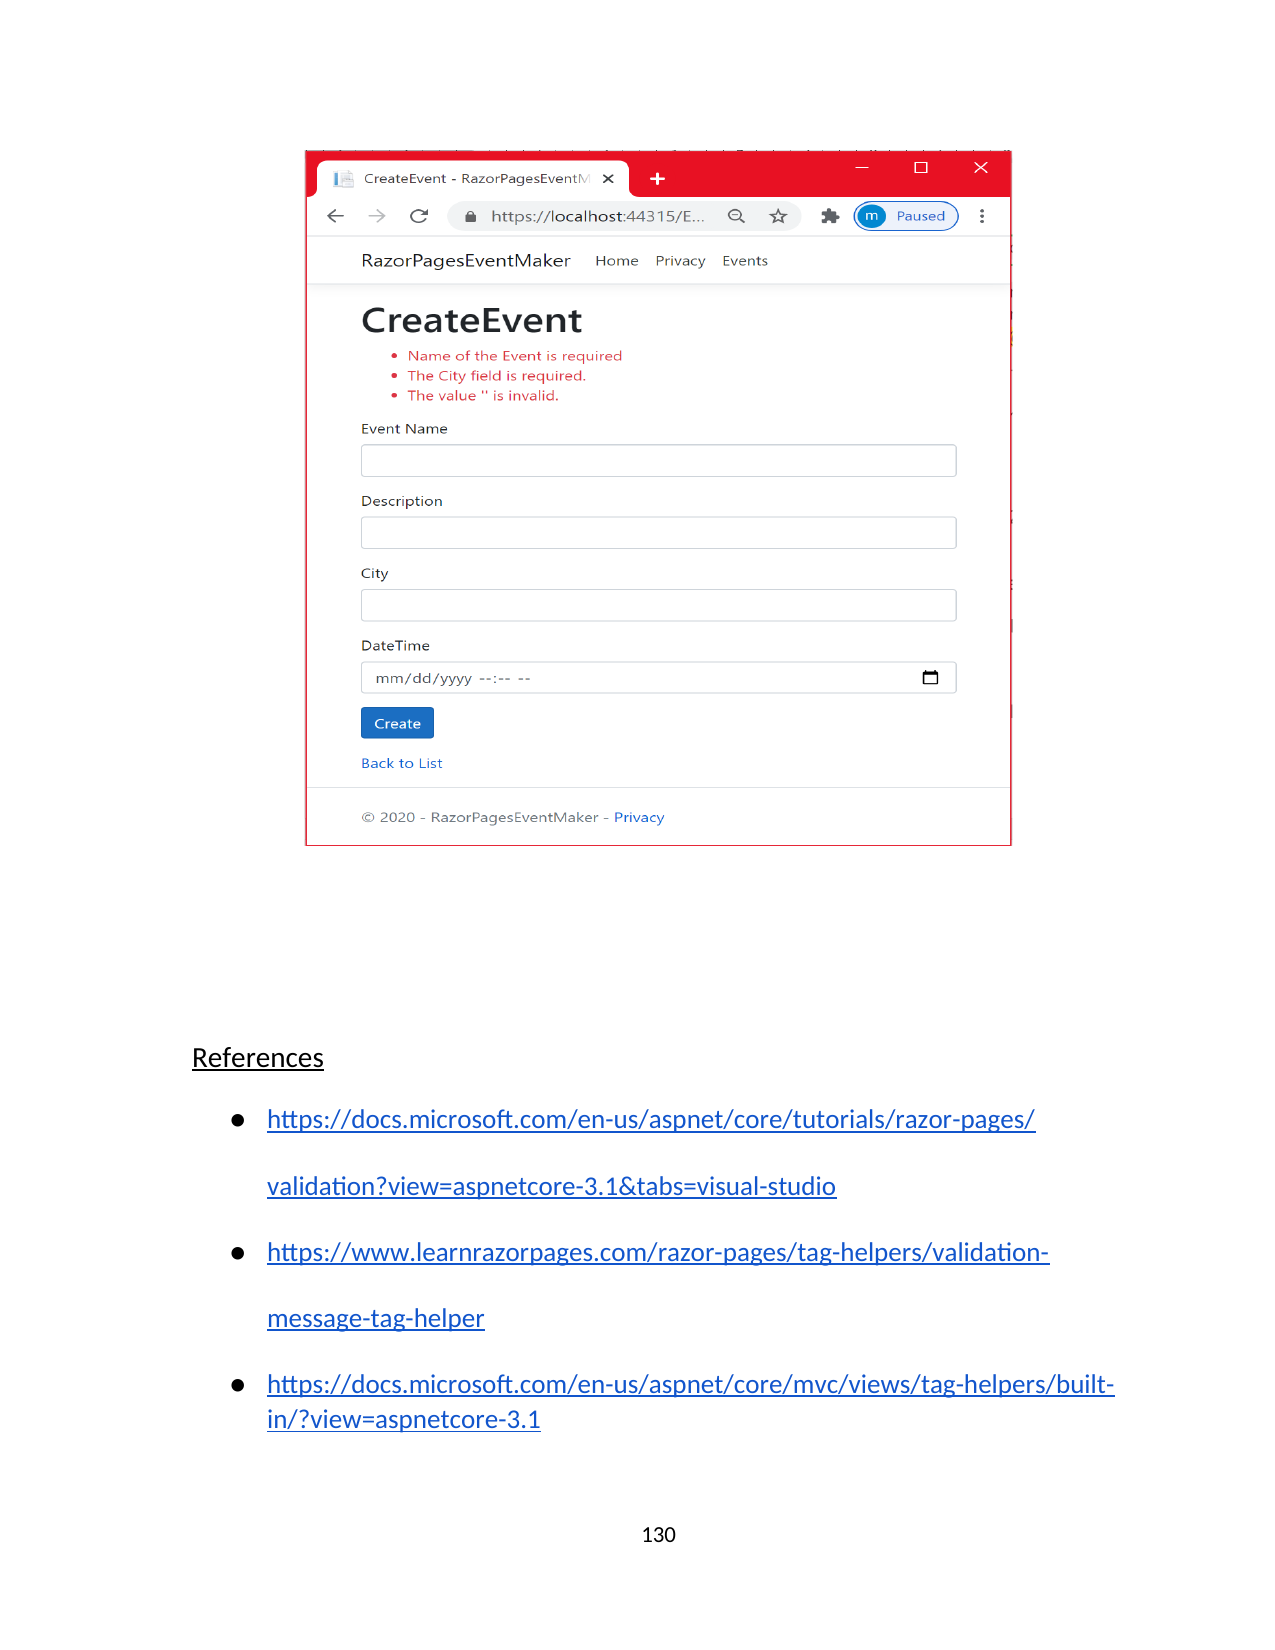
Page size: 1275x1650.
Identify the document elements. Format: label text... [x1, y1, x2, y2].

list https://docs.microsoft.com/en-us/aspnet/core/mvc/views/tag-helpers/built-in/?view=aspnetcore-3.1 [229, 1367, 1125, 1435]
list https://www.learnrazorpages.com/razor-pages/tag-helpers/validation-message-tag-helper [229, 1235, 1125, 1334]
text References [192, 1039, 1125, 1075]
picture [304, 150, 1013, 846]
list https://docs.microsoft.com/en-us/aspnet/core/tutorials/razor-pages/validation?view=aspnetcore-3.1&tabs=visual-studio [229, 1103, 1125, 1202]
